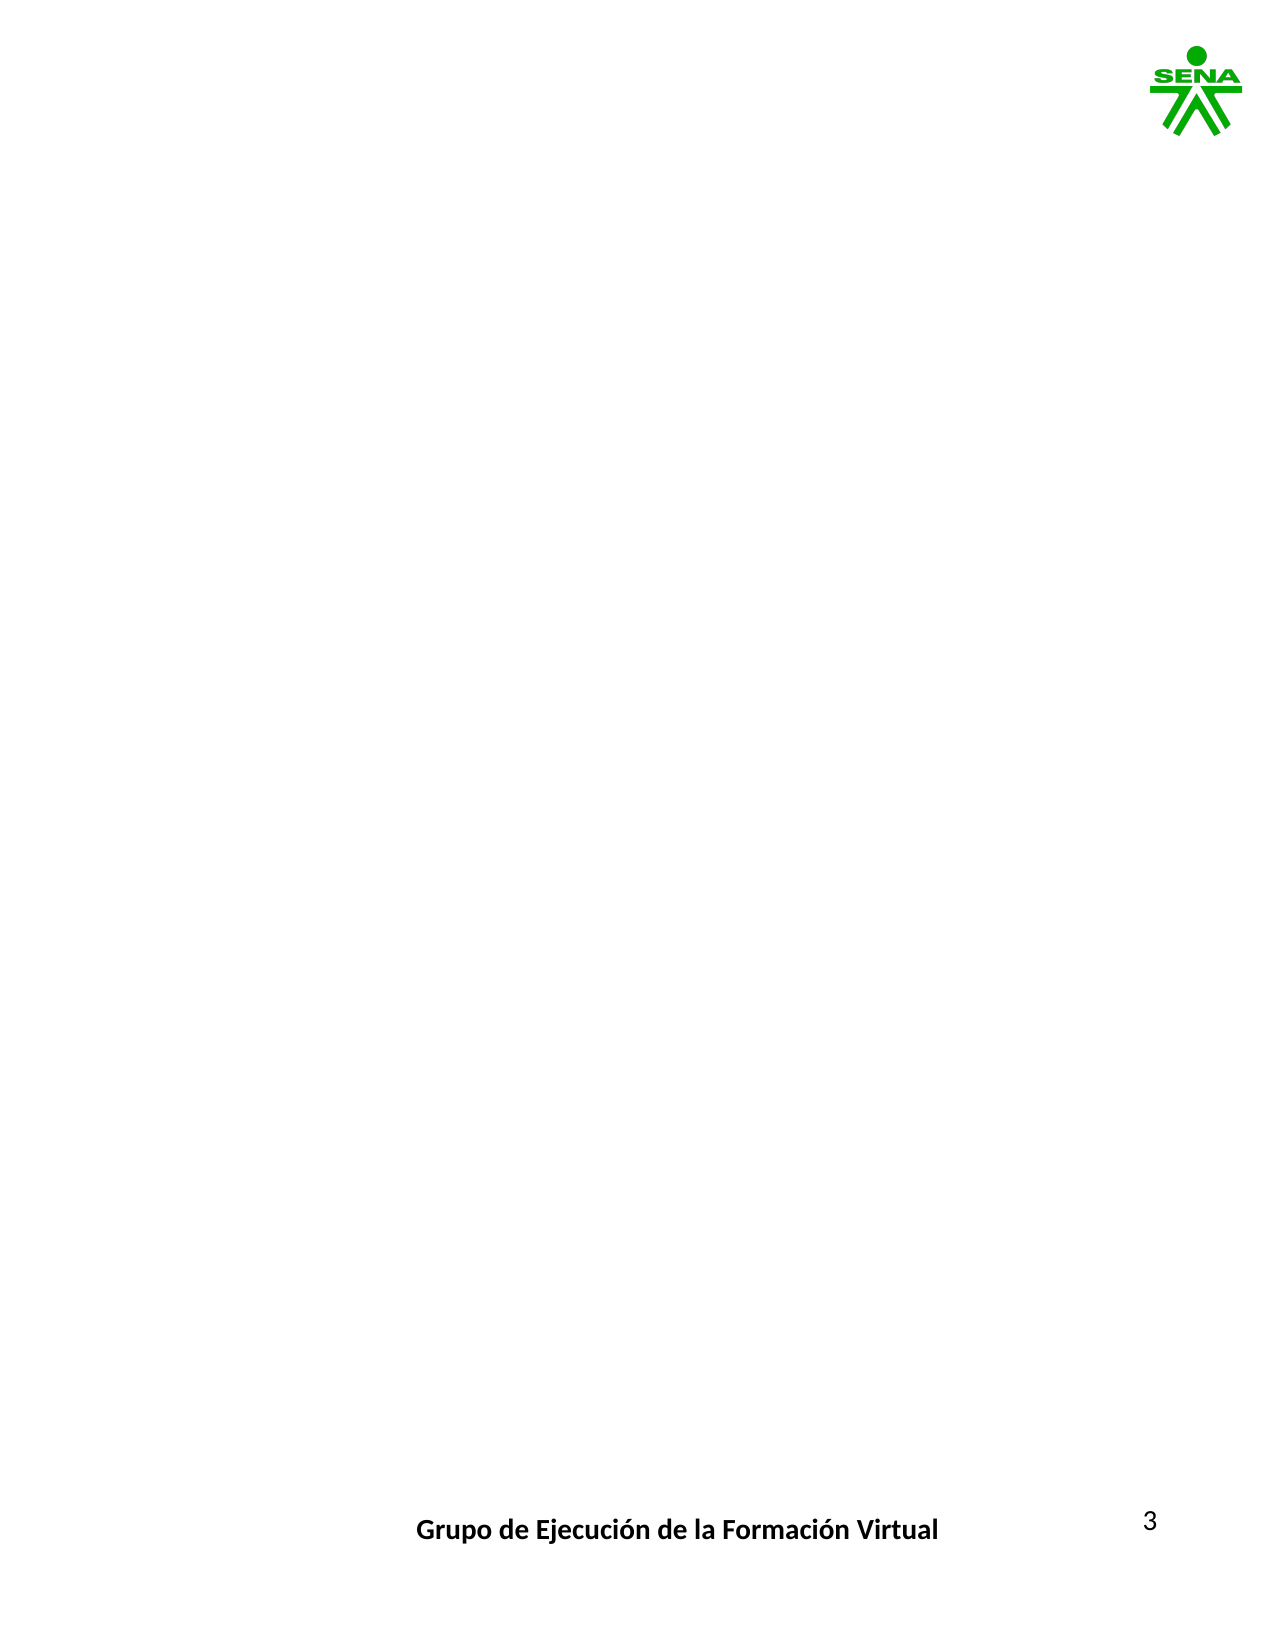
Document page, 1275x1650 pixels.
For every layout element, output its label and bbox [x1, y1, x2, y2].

picture [1150, 46, 1243, 136]
